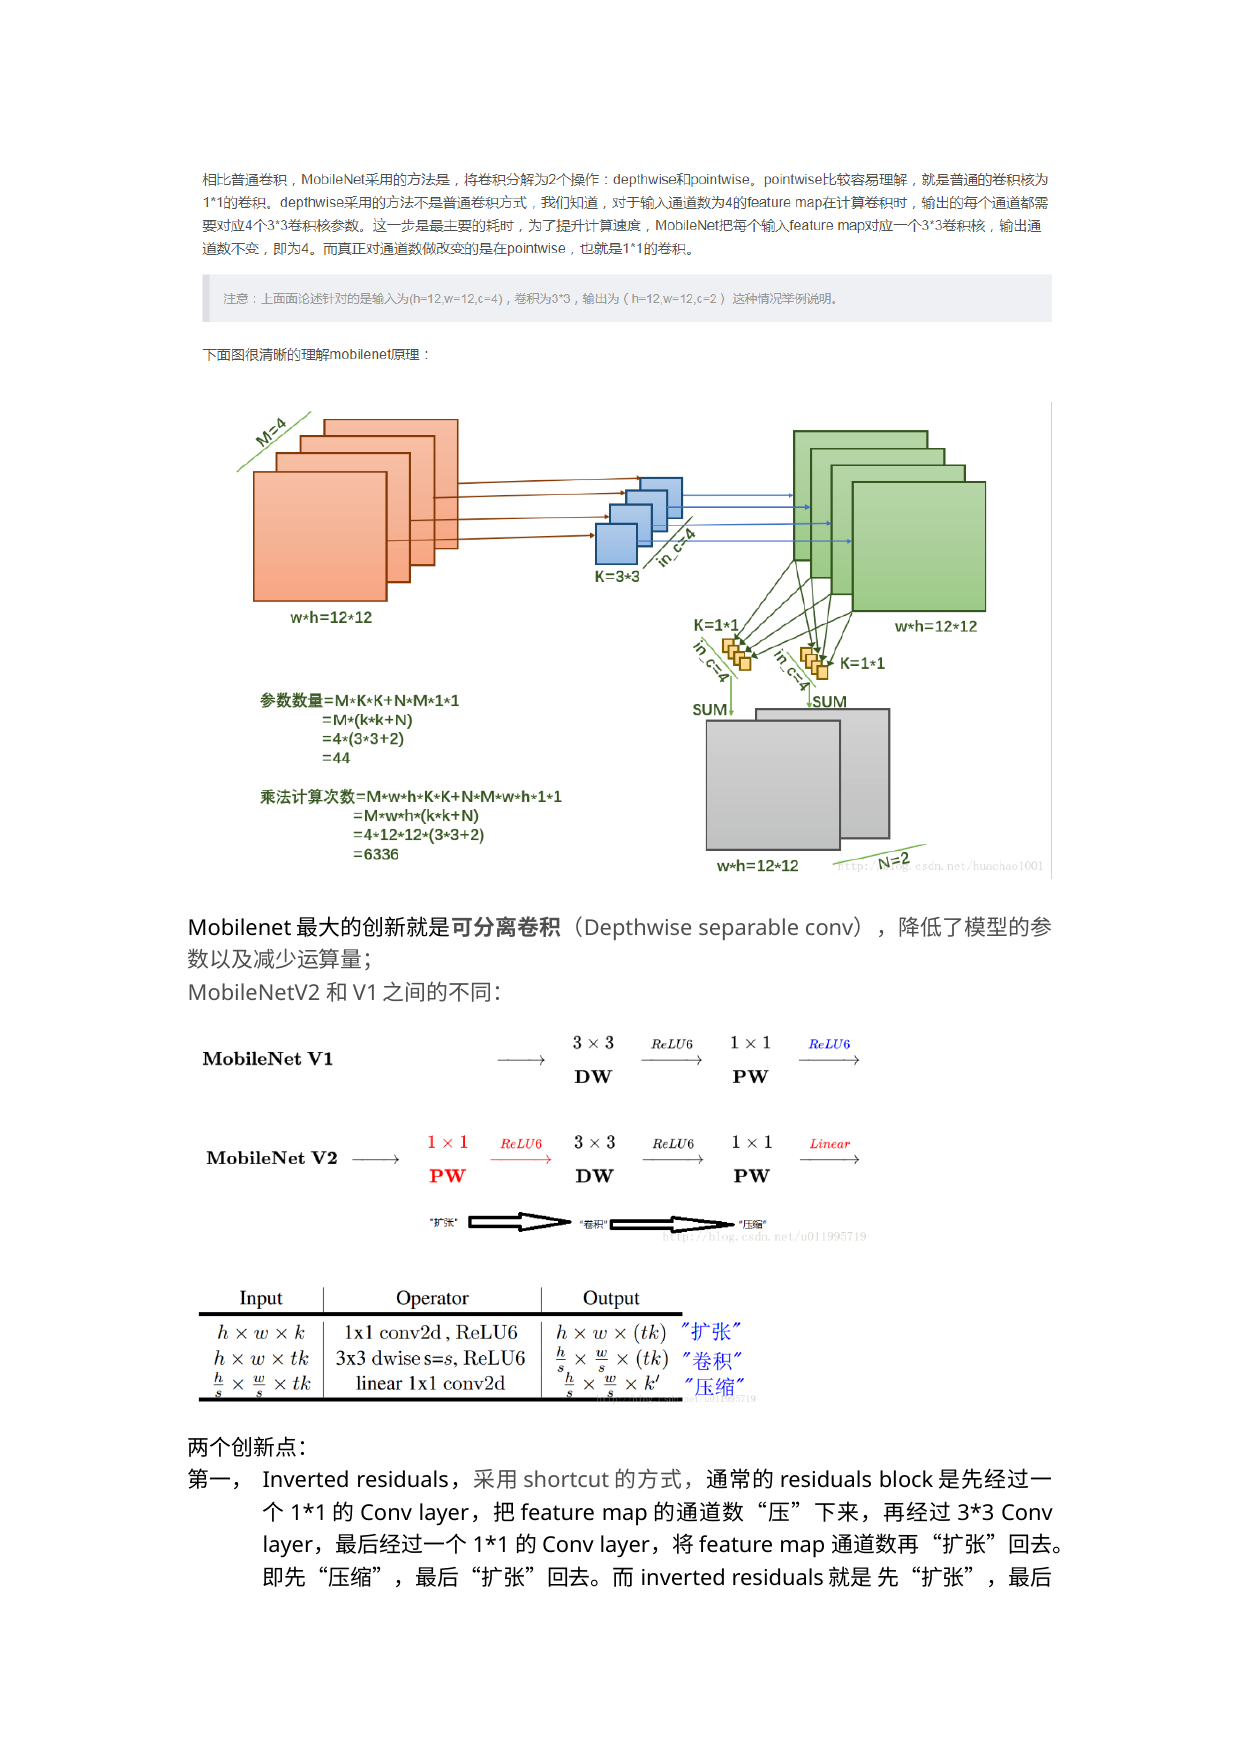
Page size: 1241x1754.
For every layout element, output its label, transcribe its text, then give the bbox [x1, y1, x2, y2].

picture [187, 1007, 872, 1243]
picture [187, 1267, 758, 1419]
picture [187, 162, 1053, 882]
text 两个创新点： [187, 1429, 1053, 1462]
text Mobilenet最大的创新就是可分离卷积（Depthwise separable conv），降低了模型的参数以及减少运算量； [187, 909, 1053, 974]
text MobileNetV2 和 V1之间的不同： [187, 974, 1053, 1007]
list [187, 1462, 1053, 1592]
